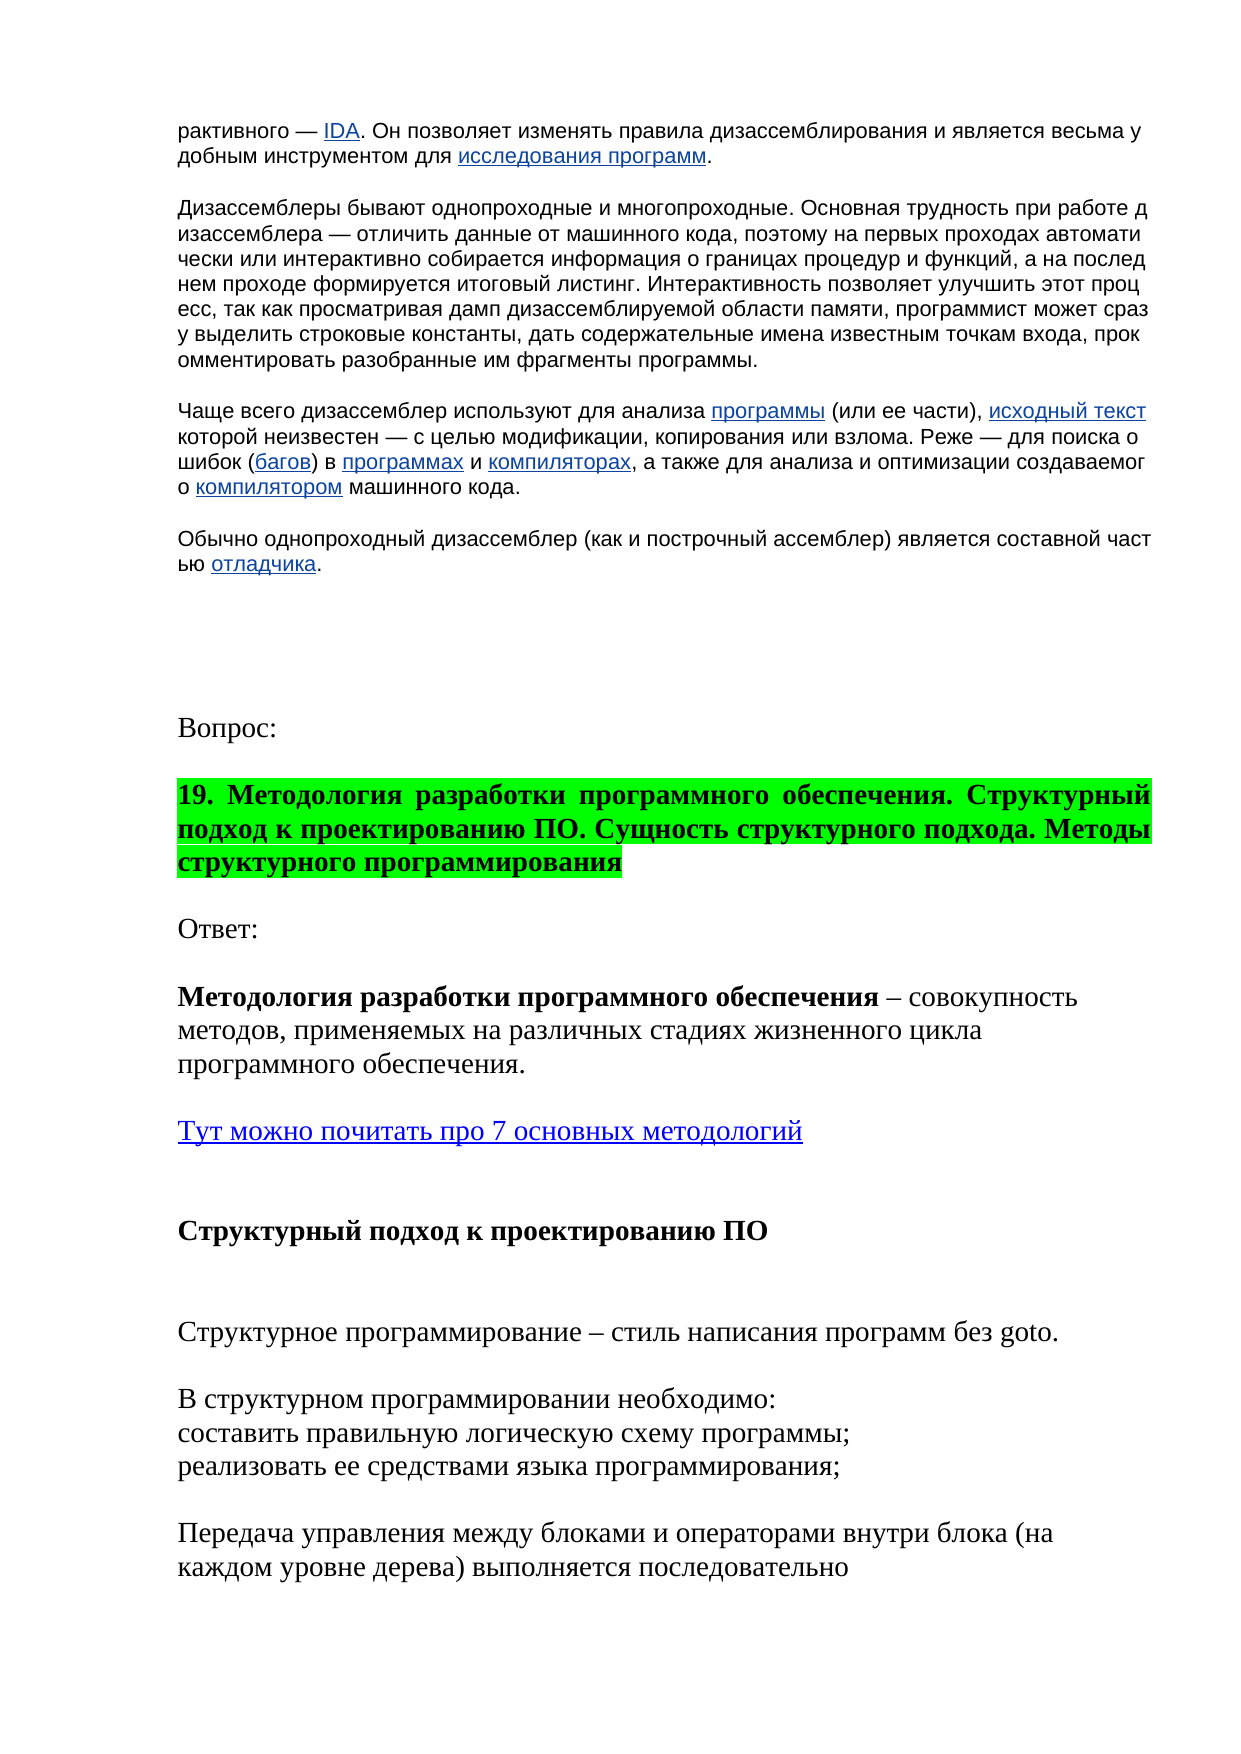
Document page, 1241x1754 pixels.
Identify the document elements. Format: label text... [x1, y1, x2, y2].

text составить правильную логическую схему программы; [177, 1415, 1152, 1448]
text Обычно однопроходный дизассемблер (как и построчный ассемблер) является составной частью отладчика. [177, 526, 1152, 576]
text Структурный подход к проектированию ПО [177, 1213, 1152, 1247]
text В структурном программировании необходимо: [177, 1381, 1152, 1415]
text Структурное программирование – стиль написания программ без goto. [177, 1314, 1152, 1348]
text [177, 118, 1152, 168]
text реализовать ее средствами языка программирования; [177, 1448, 1152, 1482]
text 19. Методология разработки программного обеспечения. Структурный подход к проектированию ПО. Сущность структурного подхода. Методы структурного программирования [177, 844, 1152, 878]
text Передача управления между блоками и операторами внутри блока (на каждом уровне дерева) выполняется последовательно [177, 1515, 1152, 1582]
text Дизассемблеры бывают однопроходные и многопроходные. Основная трудность при работе дизассемблера — отличить данные от машинного кода, поэтому на первых проходах автоматически или интерактивно собирается информация о границах процедур и функций, а на последнем проходе формируется итоговый листинг. Интерактивность позволяет улучшить этот процесс, так как просматривая дамп дизассемблируемой области памяти, программист может сразу выделить строковые константы, дать содержательные имена известным точкам входа, прокомментировать разобранные им фрагменты программы. [177, 195, 1152, 372]
text Вопрос: [177, 710, 1152, 744]
text Методология разработки программного обеспечения – совокупность методов, применяемых на различных стадиях жизненного цикла программного обеспечения. [177, 979, 1152, 1079]
text Тут можно почитать про 7 основных методологий [177, 1113, 1152, 1146]
text Ответ: [177, 912, 1152, 945]
text Чаще всего дизассемблер используют для анализа программы (или ее части), исходный текст которой неизвестен — с целью модификации, копирования или взлома. Реже — для поиска ошибок (багов) в программах и компиляторах, а также для анализа и оптимизации создаваемого компилятором машинного кода. [177, 398, 1152, 499]
